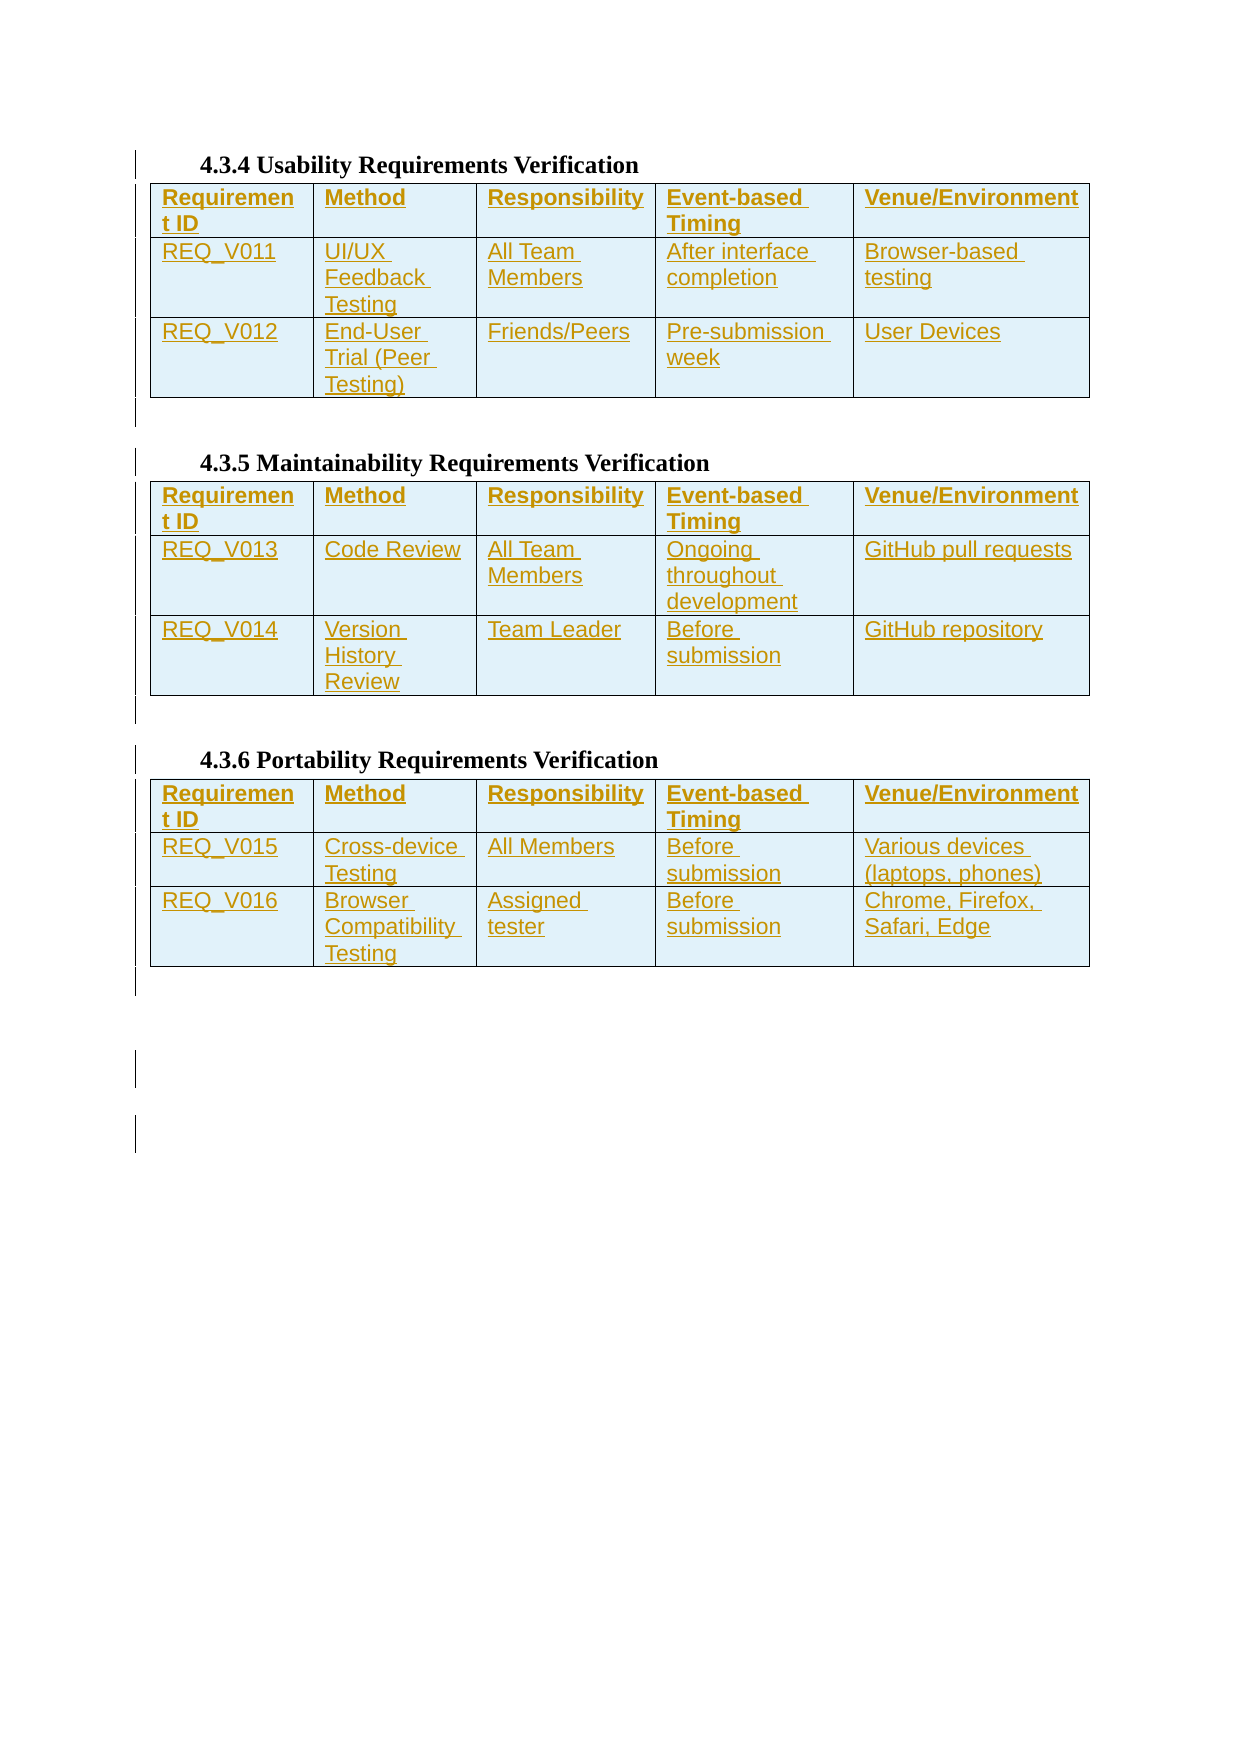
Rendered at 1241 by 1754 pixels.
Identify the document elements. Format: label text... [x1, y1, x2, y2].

subtitle 4.3.4 Usability Requirements Verification [150, 150, 1090, 179]
subtitle 4.3.6 Portability Requirements Verification [150, 745, 1090, 774]
subtitle 4.3.5 Maintainability Requirements Verification [150, 448, 1090, 476]
